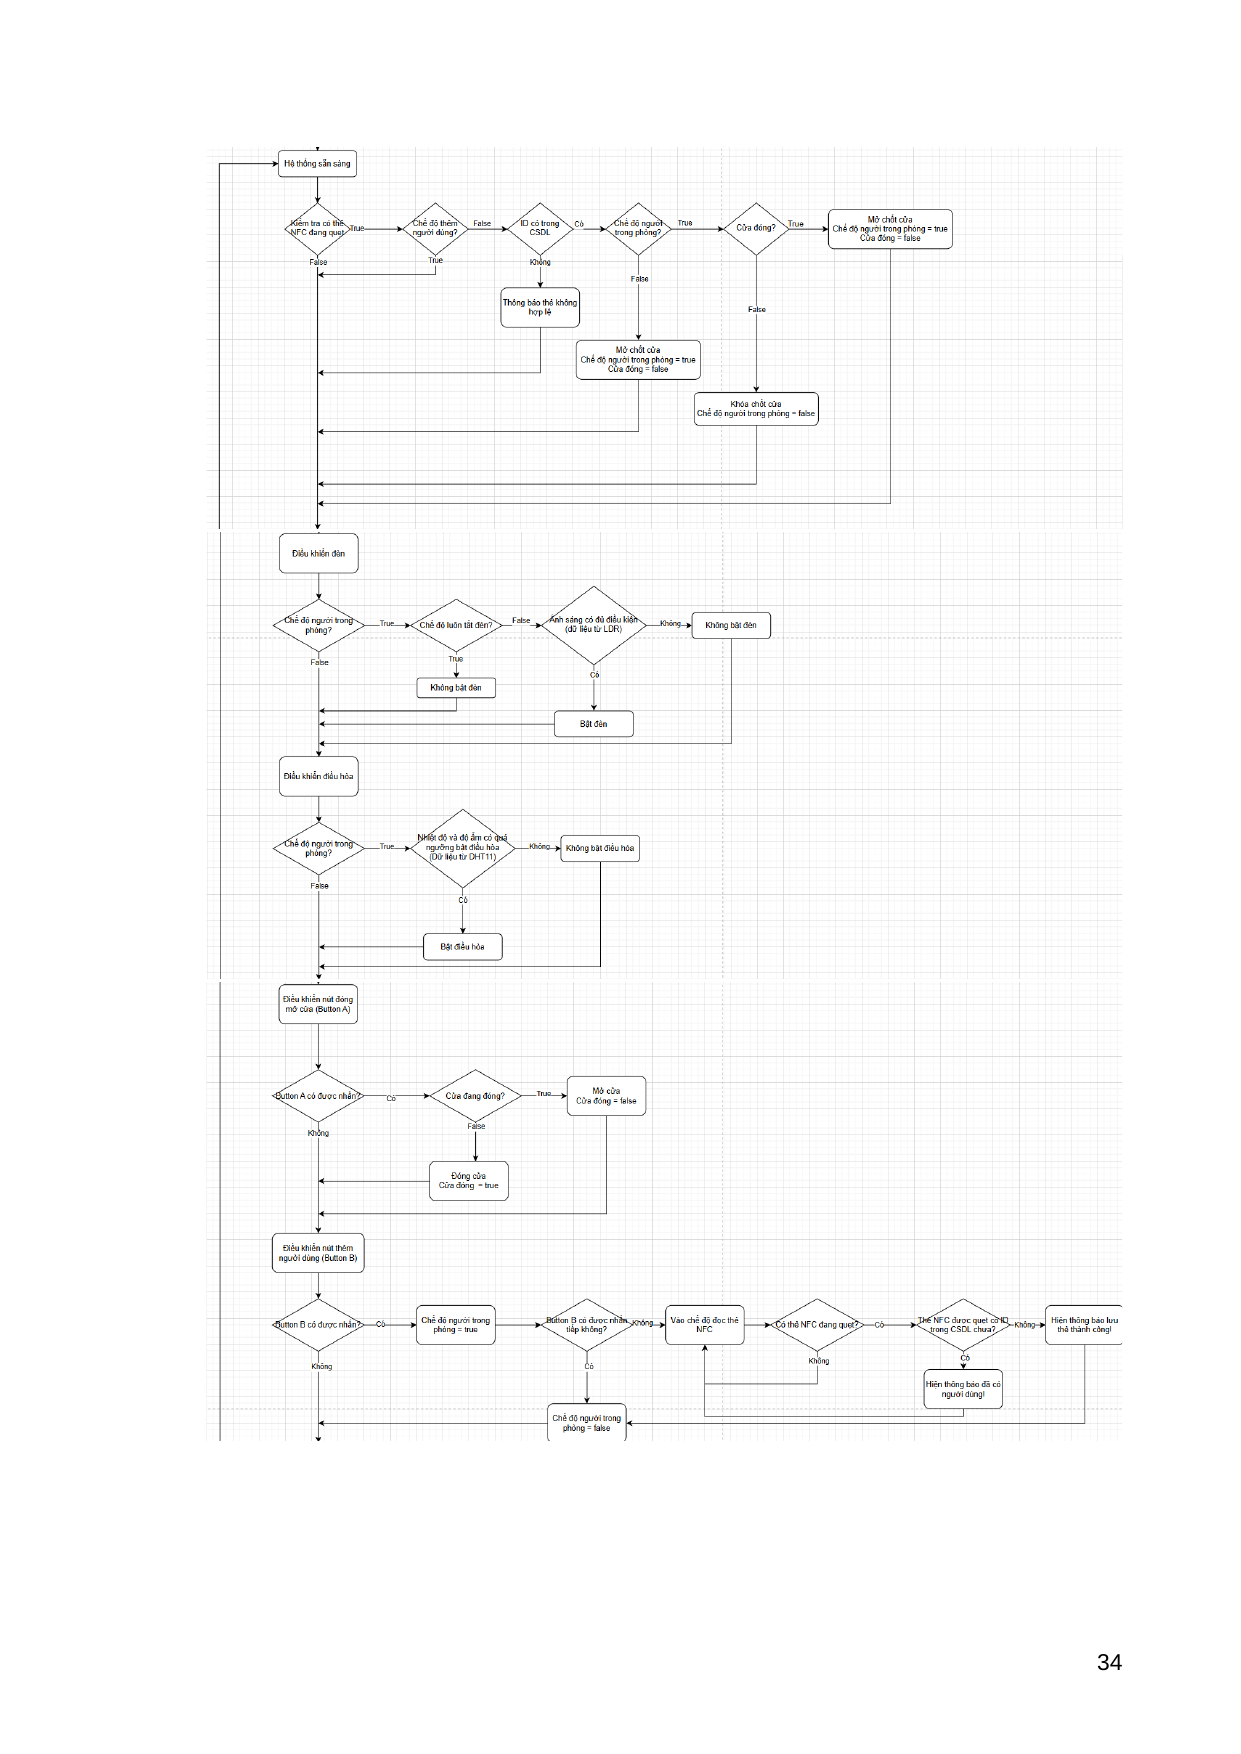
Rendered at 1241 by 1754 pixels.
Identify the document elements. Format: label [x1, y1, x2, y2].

picture [206, 147, 1123, 529]
picture [206, 982, 1123, 1441]
picture [206, 532, 1123, 979]
